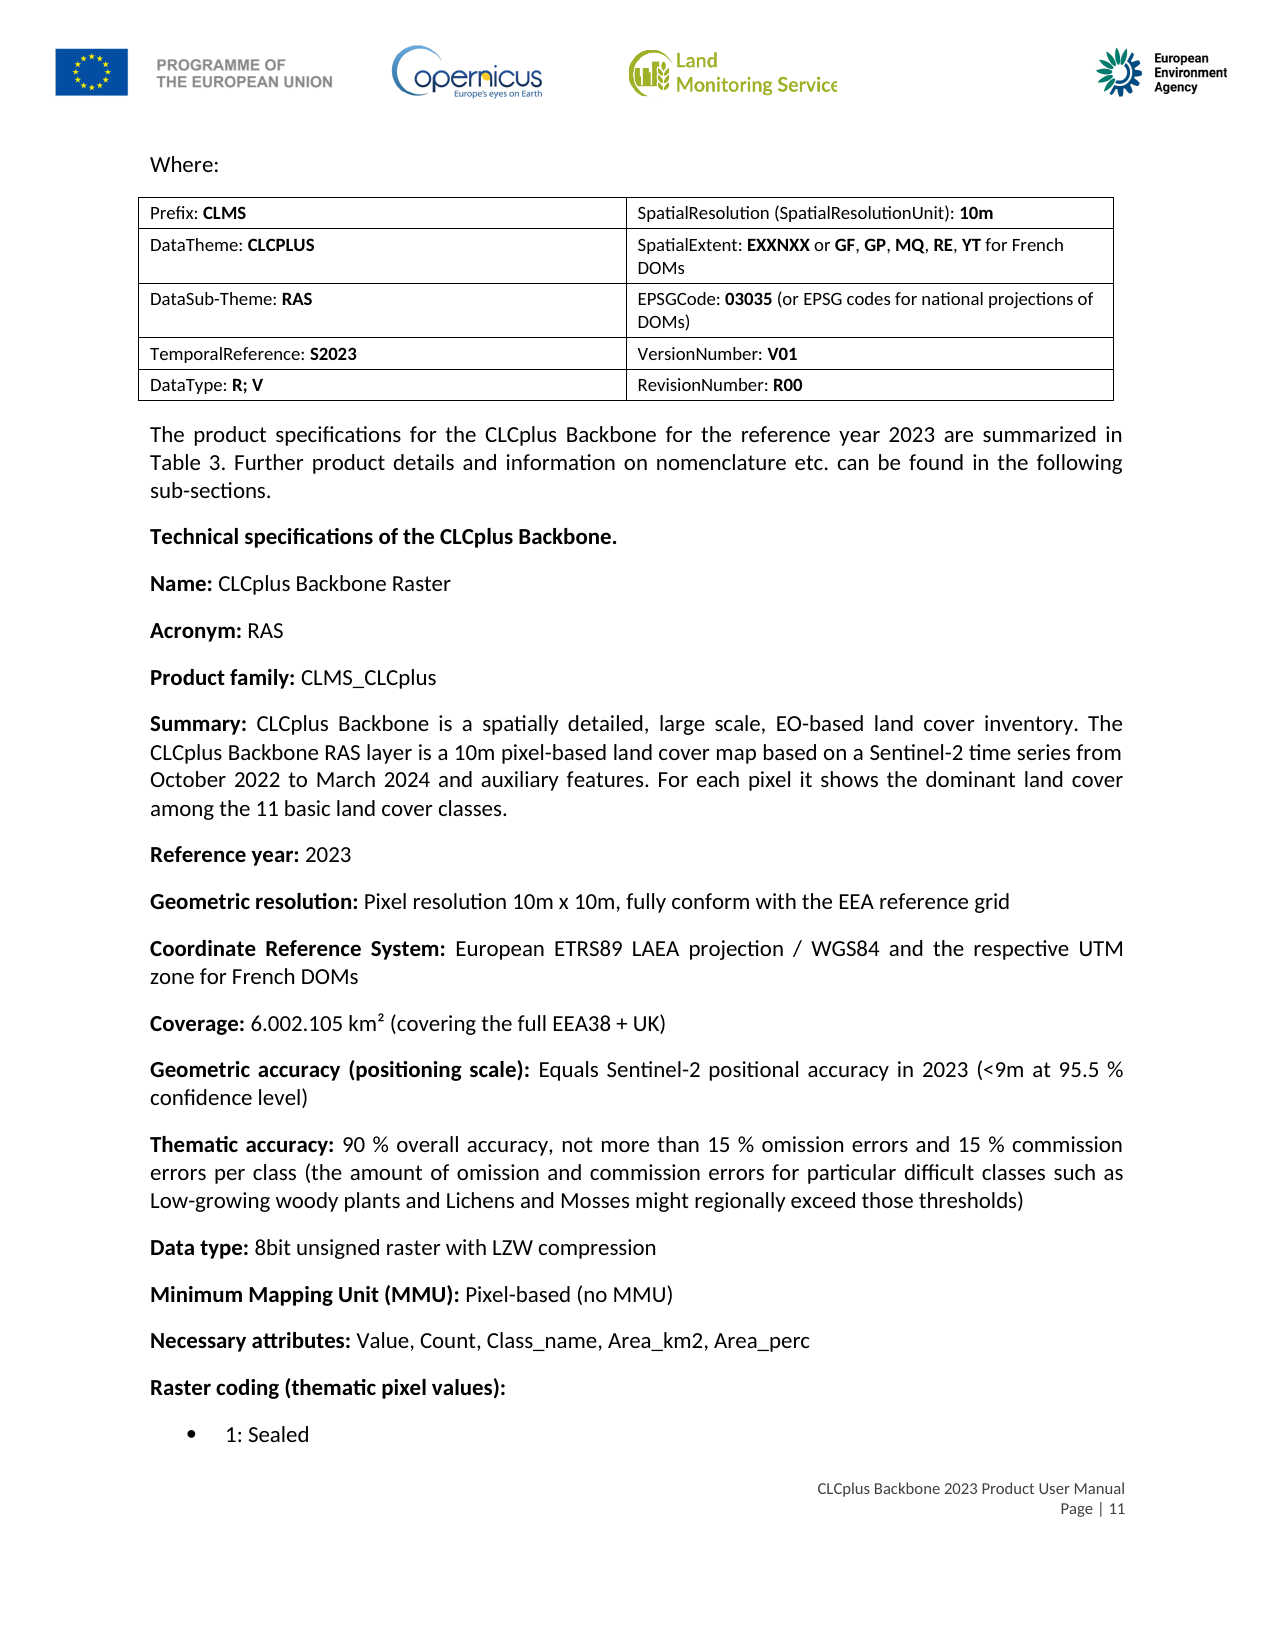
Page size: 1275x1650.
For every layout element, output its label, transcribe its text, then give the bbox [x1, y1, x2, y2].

text Minimum Mapping Unit (MMU): Pixel-based (no MMU) [150, 1280, 1125, 1308]
picture [29, 21, 351, 124]
table_cell RevisionNumber: R00 [627, 370, 1113, 400]
picture [1094, 46, 1228, 97]
text Name: CLCplus Backbone Raster [150, 569, 1125, 597]
text Thematic accuracy: 90 % overall accuracy, not more than 15 % omission errors and 15 % commission errors per class (the amount of omission and commission errors for particular difficult classes such as Low-growing woody plants and Lichens and Mosses might regionally exceed those thresholds) [150, 1130, 1125, 1214]
table_cell DataSub-Theme: RAS [139, 284, 626, 337]
text Data type: 8bit unsigned raster with LZW compression [150, 1233, 1125, 1261]
text Acronym: RAS [150, 616, 1125, 644]
picture [628, 50, 837, 97]
list 1: Sealed [187, 1420, 1125, 1448]
table_cell TemporalReference: S2023 [139, 338, 626, 368]
table_cell DataTheme: CLCPLUS [139, 229, 626, 283]
text Necessary attributes: Value, Count, Class_name, Area_km2, Area_perc [150, 1327, 1125, 1355]
text Reference year: 2023 [150, 840, 1125, 868]
text Coverage: 6.002.105 km² (covering the full EEA38 + UK) [150, 1009, 1125, 1037]
text Raster coding (thematic pixel values): [150, 1373, 1125, 1401]
table_header SpatialResolution (SpatialResolutionUnit): 10m [627, 198, 1113, 228]
table_cell VersionNumber: V01 [627, 338, 1113, 368]
text Geometric resolution: Pixel resolution 10m x 10m, fully conform with the EEA reference grid [150, 887, 1125, 915]
table_cell SpatialExtent: EXXNXX or GF, GP, MQ, RE, YT for French DOMs [627, 229, 1113, 283]
table_header Prefix: CLMS [139, 198, 626, 228]
text Coordinate Reference System: European ETRS89 LAEA projection / WGS84 and the respective UTM zone for French DOMs [150, 934, 1125, 990]
text Geometric accuracy (positioning scale): Equals Sentinel-2 positional accuracy in 2023 (<9m at 95.5 % confidence level) [150, 1056, 1125, 1112]
text Product family: CLMS_CLCplus [150, 663, 1125, 691]
table_cell DataType: R; V [139, 370, 626, 400]
text Summary: CLCplus Backbone is a spatially detailed, large scale, EO-based land cover inventory. The CLCplus Backbone RAS layer is a 10m pixel-based land cover map based on a Sentinel-2 time series from October 2022 to March 2024 and auxiliary features. For each pixel it shows the dominant land cover among the 11 basic land cover classes. [150, 709, 1125, 822]
text Technical specifications of the CLCplus Backbone. [150, 522, 1125, 551]
text Where: [150, 150, 1125, 178]
table_cell EPSGCode: 03035 (or EPSG codes for national projections of DOMs) [627, 284, 1113, 337]
text The product specifications for the CLCplus Backbone for the reference year 2023 are summarized in Table 3. Further product details and information on nomenclature etc. can be found in the following sub-sections. [150, 420, 1125, 504]
picture [371, 15, 560, 130]
